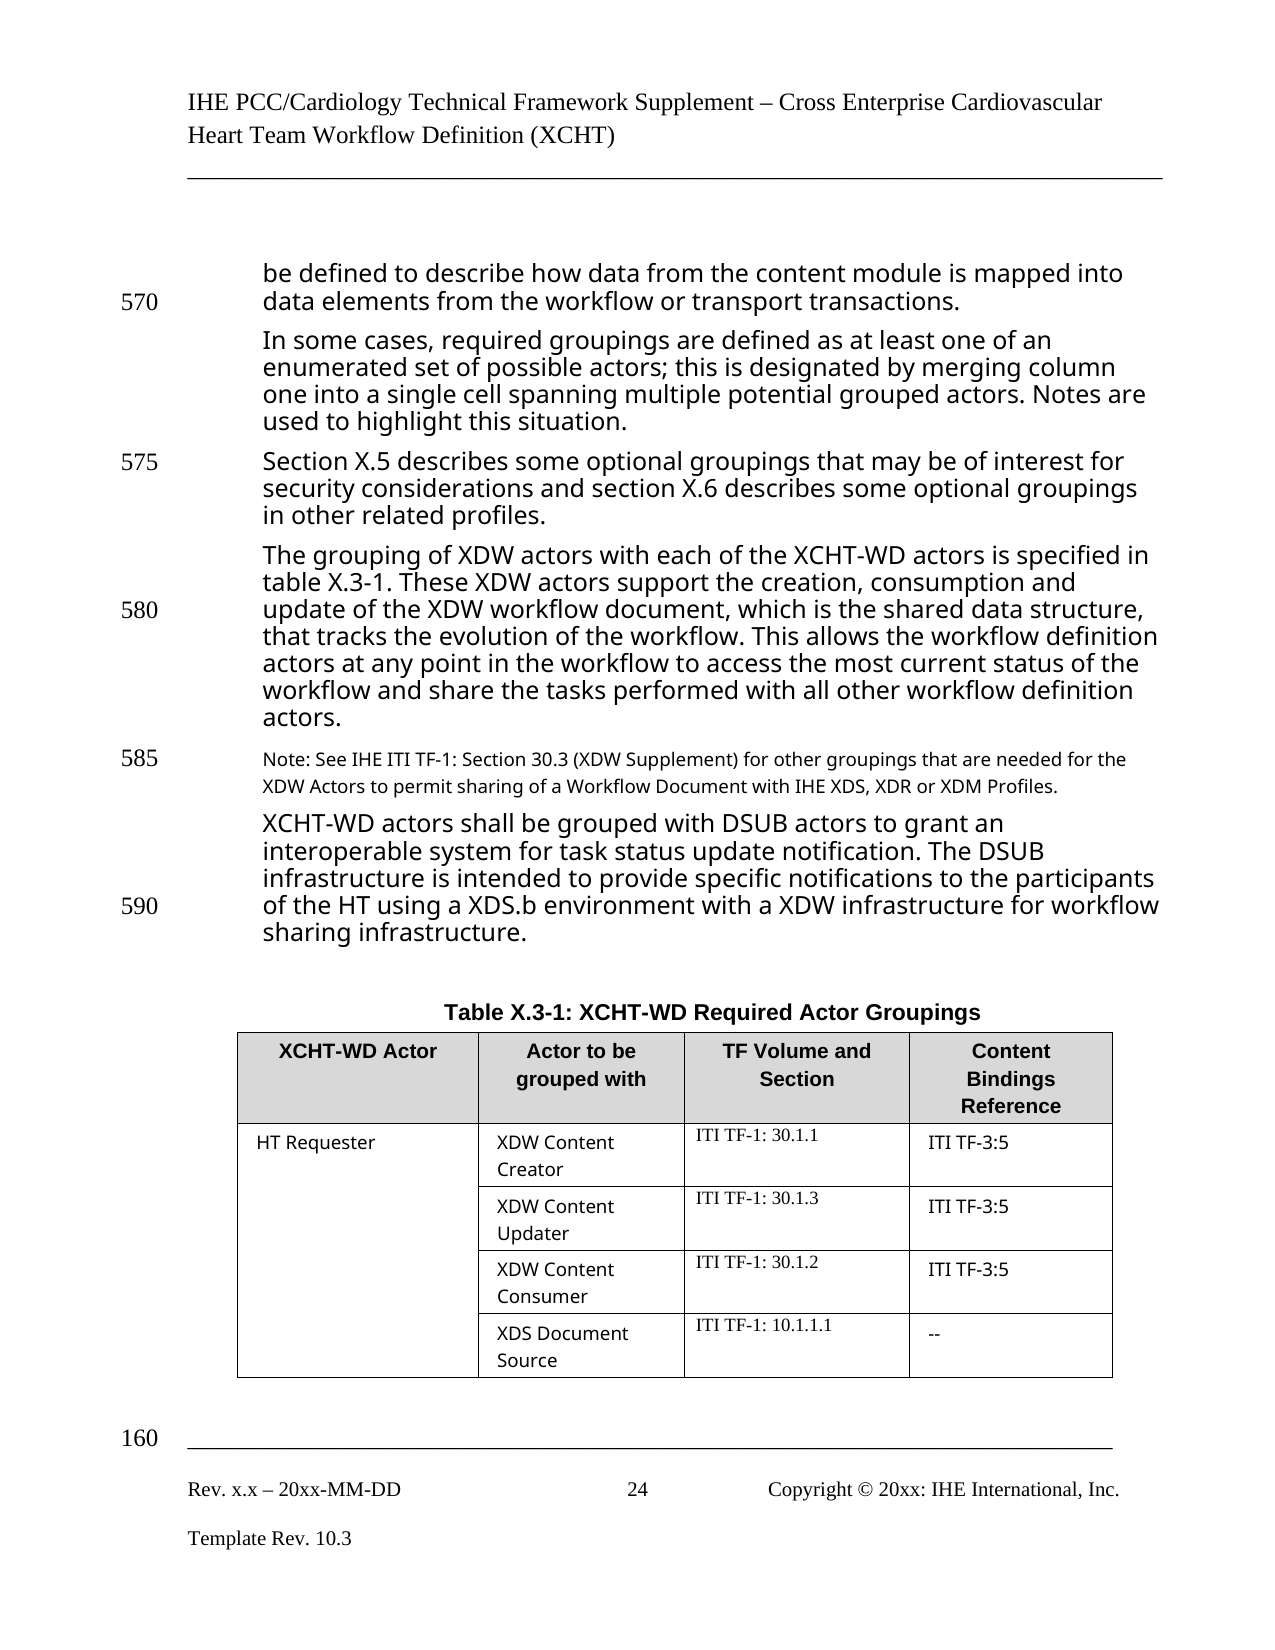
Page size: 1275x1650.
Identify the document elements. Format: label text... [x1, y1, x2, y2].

table_cell ITI TF-1: 30.1.2 [685, 1251, 909, 1313]
table_cell ITI TF-3:5 [910, 1124, 1112, 1186]
text Section X.5 describes some optional groupings that may be of interest for security considerations and section X.6 describes some optional groupings in other related profiles. [262, 449, 1162, 530]
table_header Content Bindings Reference [910, 1033, 1112, 1123]
table_cell ITI TF-3:5 [910, 1187, 1112, 1250]
table_cell ITI TF-1: 30.1.3 [685, 1187, 909, 1250]
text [262, 261, 1162, 315]
table_cell XDS Document Source [479, 1314, 684, 1377]
table_header TF Volume and Section [685, 1033, 909, 1123]
table_cell XDW Content Updater [479, 1187, 684, 1250]
table_cell -- [910, 1314, 1112, 1377]
table_cell ITI TF-1: 30.1.1 [685, 1124, 909, 1186]
table_cell XDW Content Consumer [479, 1251, 684, 1313]
text Note: See IHE ITI TF-1: Section 30.3 (XDW Supplement) for other groupings that are needed for the XDW Actors to permit sharing of a Workflow Document with IHE XDS, XDR or XDM Profiles. [262, 744, 1162, 799]
table_header XCHT-WD Actor [238, 1033, 478, 1123]
table_cell ITI TF-3:5 [910, 1251, 1112, 1313]
text The grouping of XDW actors with each of the XCHT-WD actors is specified in table X.3-1. These XDW actors support the creation, consumption and update of the XDW workflow document, which is the shared data structure, that tracks the evolution of the workflow. This allows the workflow definition actors at any point in the workflow to access the most current status of the workflow and share the tasks performed with all other workflow definition actors. [262, 542, 1162, 732]
table_cell HT Requester [238, 1124, 478, 1377]
table_cell XDW Content Creator [479, 1124, 684, 1186]
text In some cases, required groupings are defined as at least one of an enumerated set of possible actors; this is designated by merging column one into a single cell spanning multiple potential grouped actors. Notes are used to highlight this situation. [262, 328, 1162, 436]
table_cell ITI TF-1: 10.1.1.1 [685, 1314, 909, 1377]
title Table X.3-1: XCHT-WD Required Actor Groupings [262, 999, 1162, 1026]
table_header Actor to be grouped with [479, 1033, 684, 1123]
text XCHT-WD actors shall be grouped with DSUB actors to grant an interoperable system for task status update notification. The DSUB infrastructure is intended to provide specific notifications to the participants of the HT using a XDS.b environment with a XDW infrastructure for workflow sharing infrastructure. [262, 811, 1162, 947]
